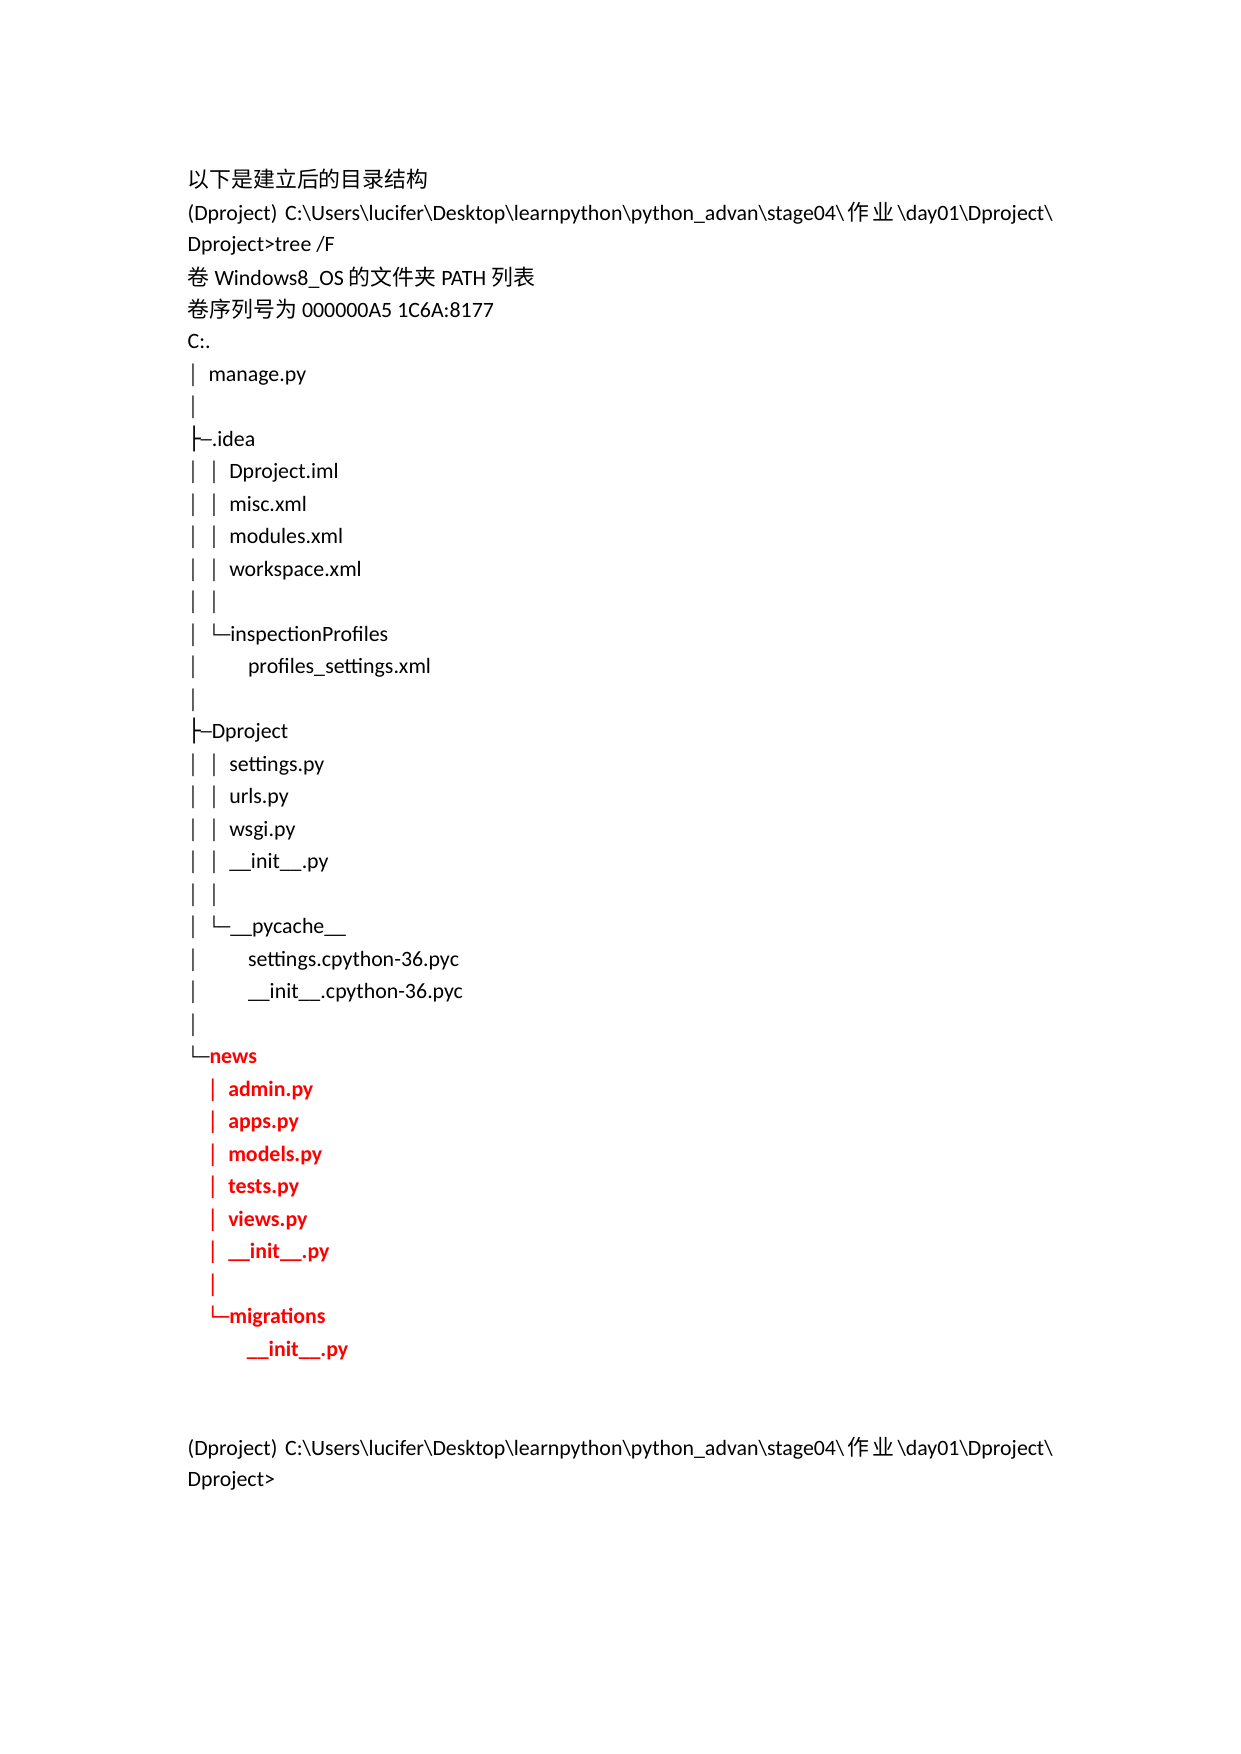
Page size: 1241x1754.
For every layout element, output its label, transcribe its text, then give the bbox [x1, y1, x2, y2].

text │ │ misc.xml [187, 487, 1053, 519]
text │ └─inspectionProfiles [187, 617, 1053, 649]
text __init__.py [187, 1332, 1053, 1364]
text │ [187, 389, 1053, 422]
text │ __init__.cpython-36.pyc [187, 974, 1053, 1007]
text │ │ settings.py [187, 747, 1053, 779]
text │ │ [187, 584, 1053, 617]
text │ manage.py [187, 357, 1053, 389]
text │ │ [187, 877, 1053, 909]
text C:. [187, 324, 1053, 357]
text └─news [187, 1039, 1053, 1072]
text │ profiles_settings.xml [187, 649, 1053, 682]
text │ │ workspace.xml [187, 552, 1053, 584]
text │ [187, 1267, 1053, 1299]
text 卷序列号为 000000A5 1C6A:8177 [187, 292, 1053, 324]
text │ tests.py [187, 1169, 1053, 1202]
text ├─.idea [187, 422, 1053, 454]
text 以下是建立后的目录结构 [187, 162, 1053, 194]
text │ apps.py [187, 1104, 1053, 1137]
text └─migrations [187, 1299, 1053, 1332]
text │ admin.py [187, 1072, 1053, 1104]
text ├─Dproject [187, 714, 1053, 747]
text │ │ urls.py [187, 779, 1053, 812]
text │ __init__.py [187, 1234, 1053, 1267]
text │ │ modules.xml [187, 519, 1053, 552]
text │ views.py [187, 1202, 1053, 1234]
text │ models.py [187, 1137, 1053, 1169]
text 卷 Windows8_OS 的文件夹 PATH 列表 [187, 259, 1053, 292]
text │ [187, 1007, 1053, 1039]
text │ │ Dproject.iml [187, 454, 1053, 487]
text │ └─__pycache__ [187, 909, 1053, 942]
text (Dproject) C:\Users\lucifer\Desktop\learnpython\python_advan\stage04\作业\day01\Dproject\Dproject>tree /F [187, 194, 1053, 259]
text (Dproject) C:\Users\lucifer\Desktop\learnpython\python_advan\stage04\作业\day01\Dproject\Dproject> [187, 1429, 1053, 1494]
text │ │ __init__.py [187, 844, 1053, 877]
text │ [187, 682, 1053, 714]
text │ │ wsgi.py [187, 812, 1053, 844]
text │ settings.cpython-36.pyc [187, 942, 1053, 974]
